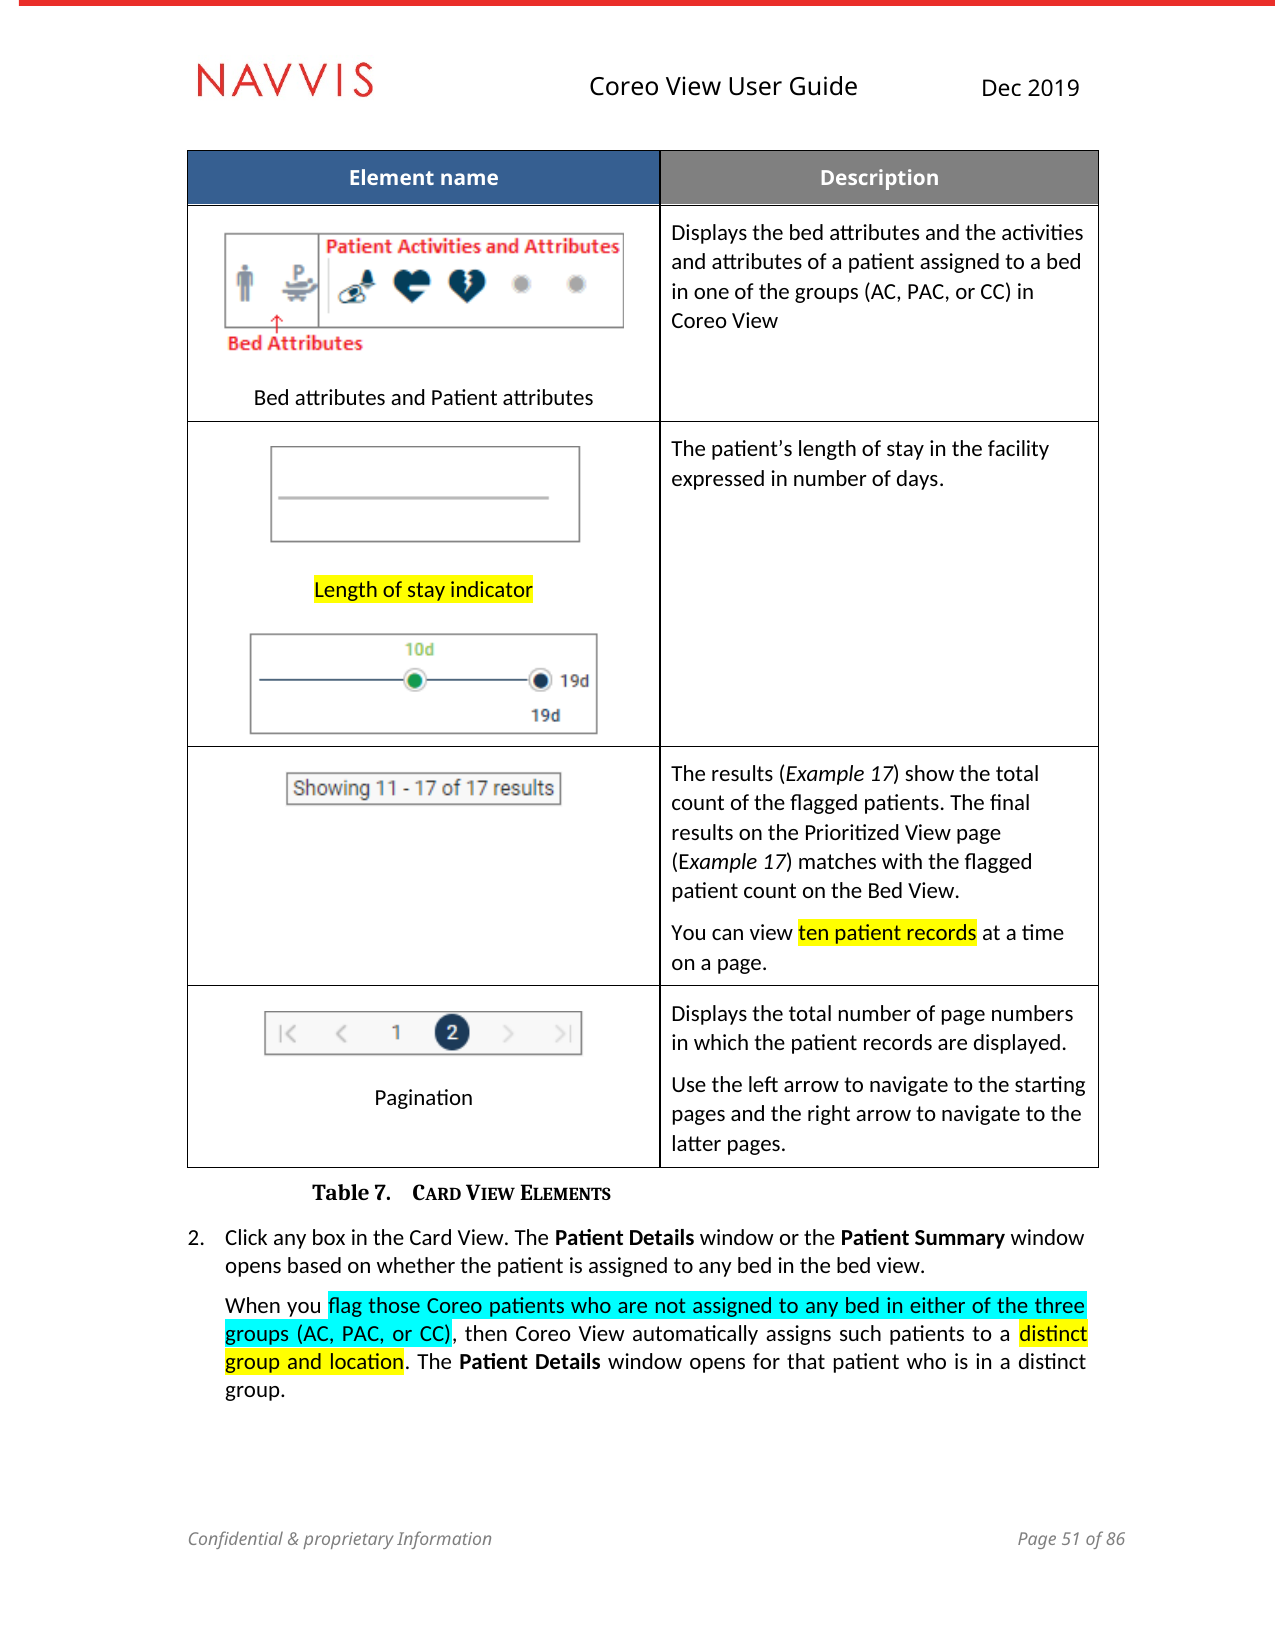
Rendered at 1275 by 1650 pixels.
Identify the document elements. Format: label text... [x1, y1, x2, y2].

table_cell Length of stay indicator [188, 422, 659, 746]
table_cell The patient’s length of stay in the facility expressed in number of days. [661, 422, 1098, 746]
table_cell Bed attributes and Patient attributes [188, 206, 659, 421]
table_cell Displays the total number of page numbers in which the patient records are displayed. Use the left arrow to navigate to the starting pages and the right arrow to navigate to the latter pages. [661, 986, 1098, 1167]
table_header Element name [188, 151, 659, 204]
table_cell Displays the bed attributes and the activities and attributes of a patient assigned to a bed in one of the groups (AC, PAC, or CC) in Coreo View [661, 206, 1098, 421]
text When you flag those Coreo patients who are not assigned to any bed in either of the three groups (AC, PAC, or CC), then Coreo View automatically assigns such patients to a distinct group and location. The Patient Details window opens for that patient who is in a distinct group. [225, 1319, 1087, 1403]
table_cell Pagination [188, 986, 659, 1167]
picture [223, 230, 624, 357]
picture [266, 446, 582, 549]
picture [247, 629, 600, 736]
list Click any box in the Card View. The Patient Details window or the Patient Summary window opens based on whether the patient is assigned to any bed in the bed view. [187, 1223, 1087, 1279]
picture [263, 1011, 584, 1057]
table_header Description [661, 151, 1098, 204]
picture [187, 55, 383, 104]
picture [285, 771, 563, 807]
table_cell [188, 747, 659, 985]
table_cell The results (Example 17) show the total count of the flagged patients. The final results on the Prioritized View page (Example 17) matches with the flagged patient count on the Bed View. You can view ten patient records at a time on a page. [661, 747, 1098, 985]
text Card View Elements [312, 1180, 1087, 1206]
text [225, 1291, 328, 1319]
